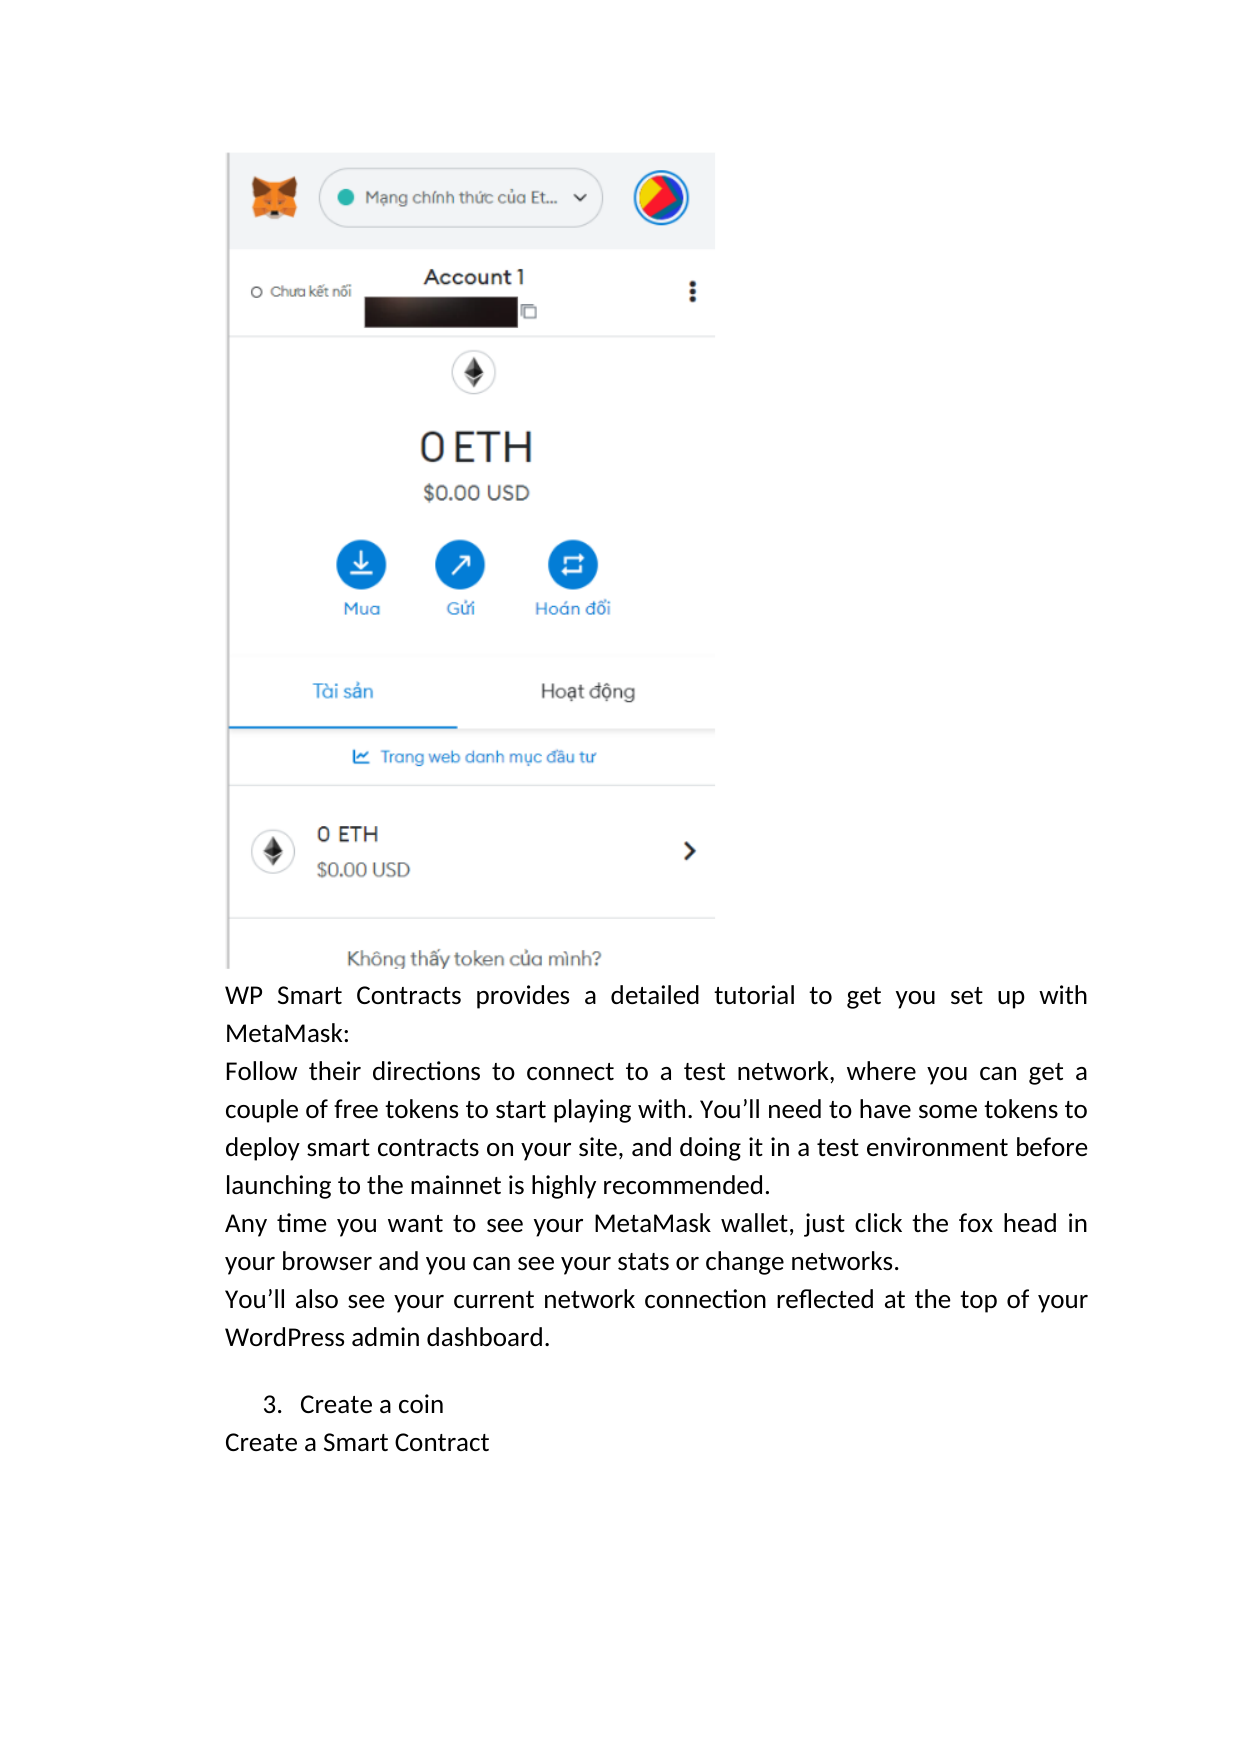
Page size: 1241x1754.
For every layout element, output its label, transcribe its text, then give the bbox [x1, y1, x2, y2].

picture [225, 150, 715, 974]
text Create a Smart Contract [225, 1425, 1090, 1458]
list Create a coin [262, 1387, 1090, 1420]
text Follow their directions to connect to a test network, where you can get a couple of free tokens to start playing with. You’ll need to have some tokens to deploy smart contracts on your site, and doing it in a test environment before launching to the mainnet is highly recommended. [225, 1054, 1090, 1201]
text You’ll also see your current network connection reflected at the top of your WordPress admin dashboard. [225, 1282, 1090, 1353]
text Any time you want to see your MetaMask wallet, just click the fox head in your browser and you can see your stats or change networks. [225, 1206, 1090, 1277]
text WP Smart Contracts provides a detailed tutorial to get you set up with MetaMask: [225, 978, 1090, 1049]
